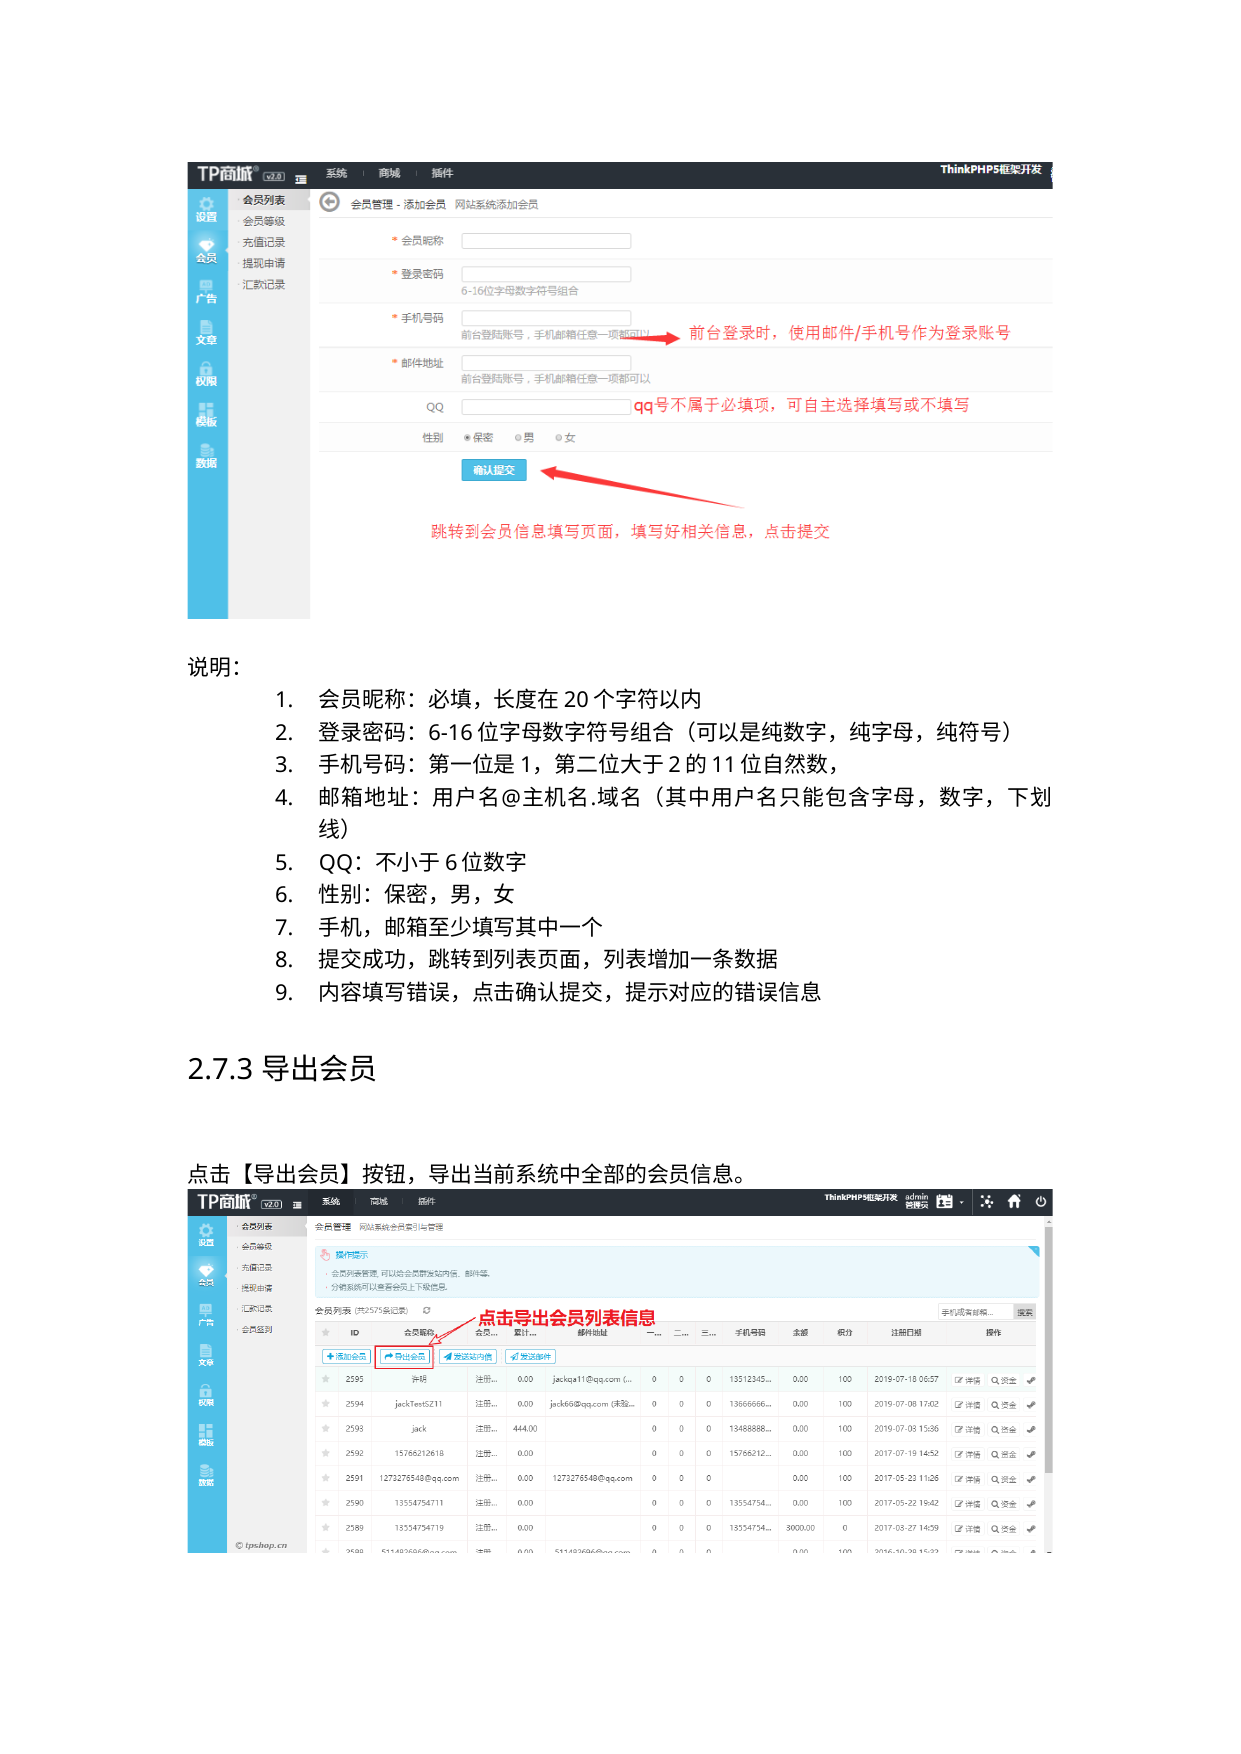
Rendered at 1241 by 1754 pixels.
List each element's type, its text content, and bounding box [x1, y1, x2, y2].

list 会员昵称：必填，长度在20个字符以内 [275, 682, 1053, 714]
picture [187, 162, 1053, 619]
list QQ：不小于6位数字 [275, 844, 1053, 877]
picture [187, 1189, 1053, 1553]
list 手机号码：第一位是1，第二位大于2的11位自然数， [275, 747, 1053, 779]
subtitle 2.7.3 导出会员 [187, 1034, 1053, 1099]
list 手机，邮箱至少填写其中一个 [275, 909, 1053, 942]
list 登录密码：6-16位字母数字符号组合（可以是纯数字，纯字母，纯符号） [275, 714, 1053, 747]
list 提交成功，跳转到列表页面，列表增加一条数据 [275, 942, 1053, 974]
list 内容填写错误，点击确认提交，提示对应的错误信息 [275, 974, 1053, 1007]
list 性别：保密，男，女 [275, 877, 1053, 909]
list 邮箱地址：用户名@主机名.域名（其中用户名只能包含字母，数字，下划线） [275, 779, 1053, 844]
text 说明： [187, 649, 1053, 682]
text 点击【导出会员】按钮，导出当前系统中全部的会员信息。 [187, 1157, 1053, 1189]
